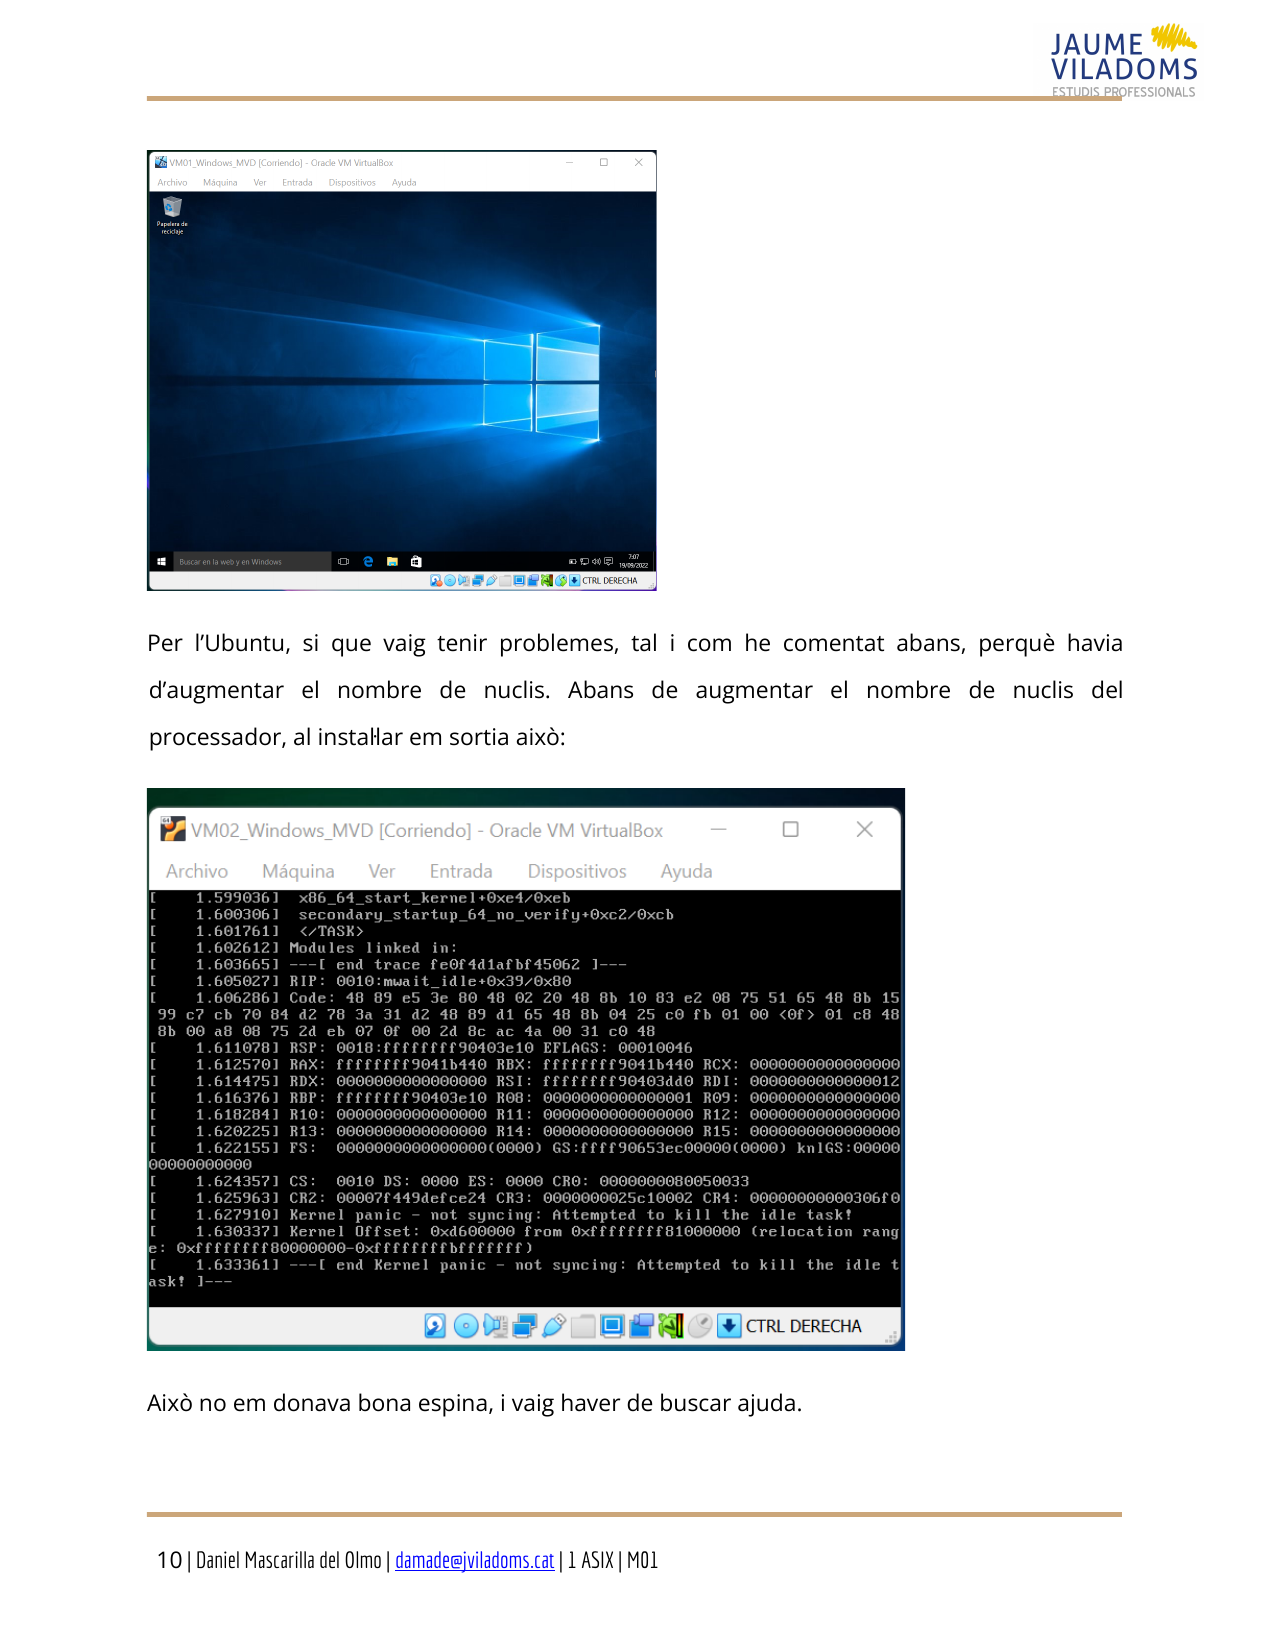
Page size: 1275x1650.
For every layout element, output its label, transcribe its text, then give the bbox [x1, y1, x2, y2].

picture [146, 23, 1205, 101]
text Això no em donava bona espina, i vaig haver de buscar ajuda. [147, 1387, 1125, 1418]
picture [146, 150, 657, 591]
picture [146, 1512, 1122, 1517]
picture [146, 788, 906, 1351]
text Per l’Ubuntu, si que vaig tenir problemes, tal i com he comentat abans, perquè havia d’augmentar el nombre de nuclis. Abans de augmentar el nombre de nuclis del processador, al instal·lar em sortia això: [147, 627, 1125, 752]
